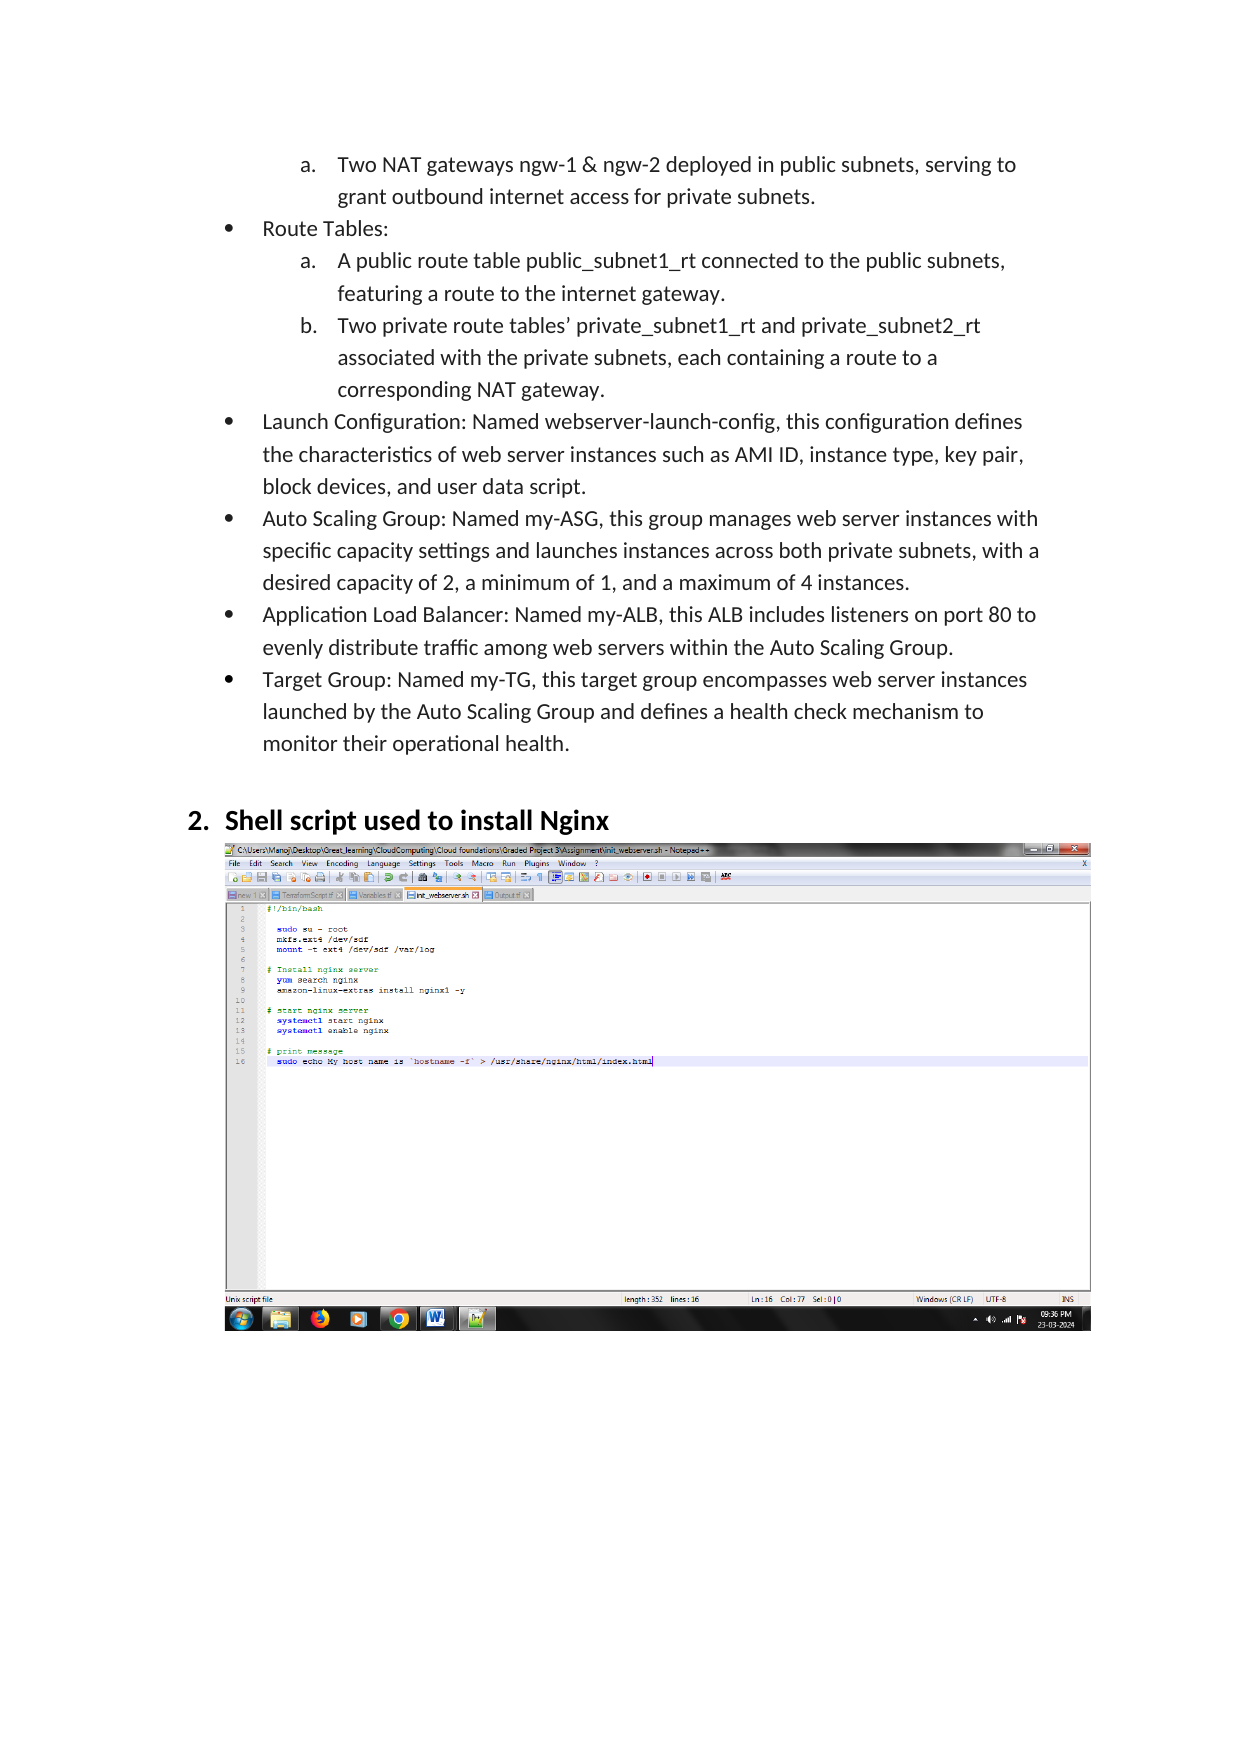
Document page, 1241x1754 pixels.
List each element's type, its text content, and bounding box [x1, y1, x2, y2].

list Target Group: Named my-TG, this target group encompasses web server instances launched by the Auto Scaling Group and defines a health check mechanism to monitor their operational health. [225, 665, 1053, 757]
list Auto Scaling Group: Named my-ASG, this group manages web server instances with specific capacity settings and launches instances across both private subnets, with a desired capacity of 2, a minimum of 1, and a maximum of 4 instances. [225, 504, 1053, 596]
list A public route table public_subnet1_rt connected to the public subnets, featuring a route to the internet gateway. [300, 247, 1053, 307]
picture [224, 843, 1091, 1331]
list Two NAT gateways ngw-1 & ngw-2 deployed in public subnets, serving to grant outbound internet access for private subnets. [300, 150, 1053, 210]
list Launch Configuration: Named webserver-launch-config, this configuration defines the characteristics of web server instances such as AMI ID, instance type, key pair, block devices, and user data script. [225, 407, 1053, 500]
list Two private route tables’ private_subnet1_rt and private_subnet2_rt associated with the private subnets, each containing a route to a corresponding NAT gateway. [300, 311, 1053, 403]
list Shell script used to install Nginx [187, 802, 1053, 838]
list Route Tables: [225, 214, 1053, 242]
list Application Load Balancer: Named my-ALB, this ALB includes listeners on port 80 to evenly distribute traffic among web servers within the Auto Scaling Group. [225, 601, 1053, 661]
